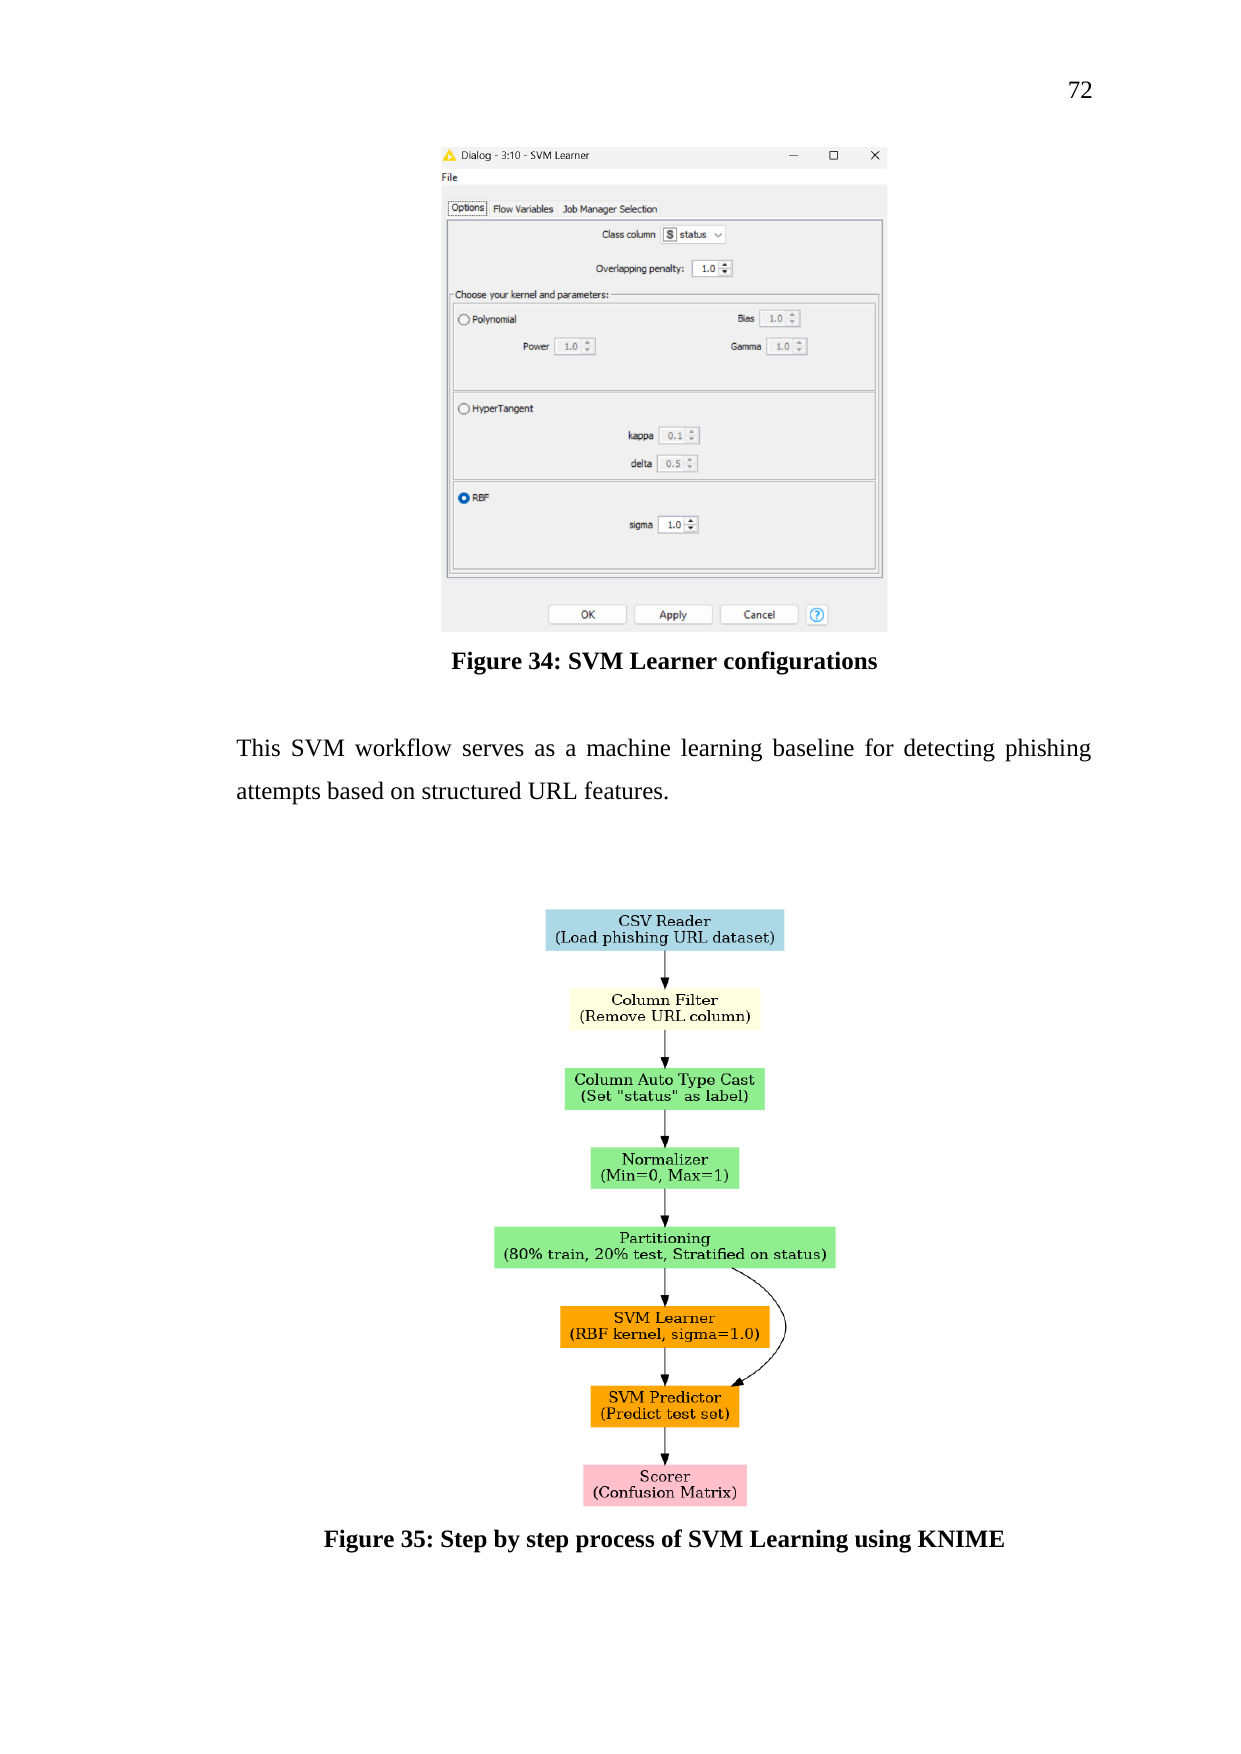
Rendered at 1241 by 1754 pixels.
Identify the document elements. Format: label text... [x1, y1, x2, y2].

picture [441, 147, 888, 632]
picture [490, 905, 839, 1510]
text Figure 35: Step by step process of SVM Learning using KNIME [236, 1524, 1092, 1553]
text This SVM workflow serves as a machine learning baseline for detecting phishing attempts based on structured URL features. [236, 733, 1092, 804]
text Figure 34: SVM Learner configurations [236, 646, 1092, 675]
